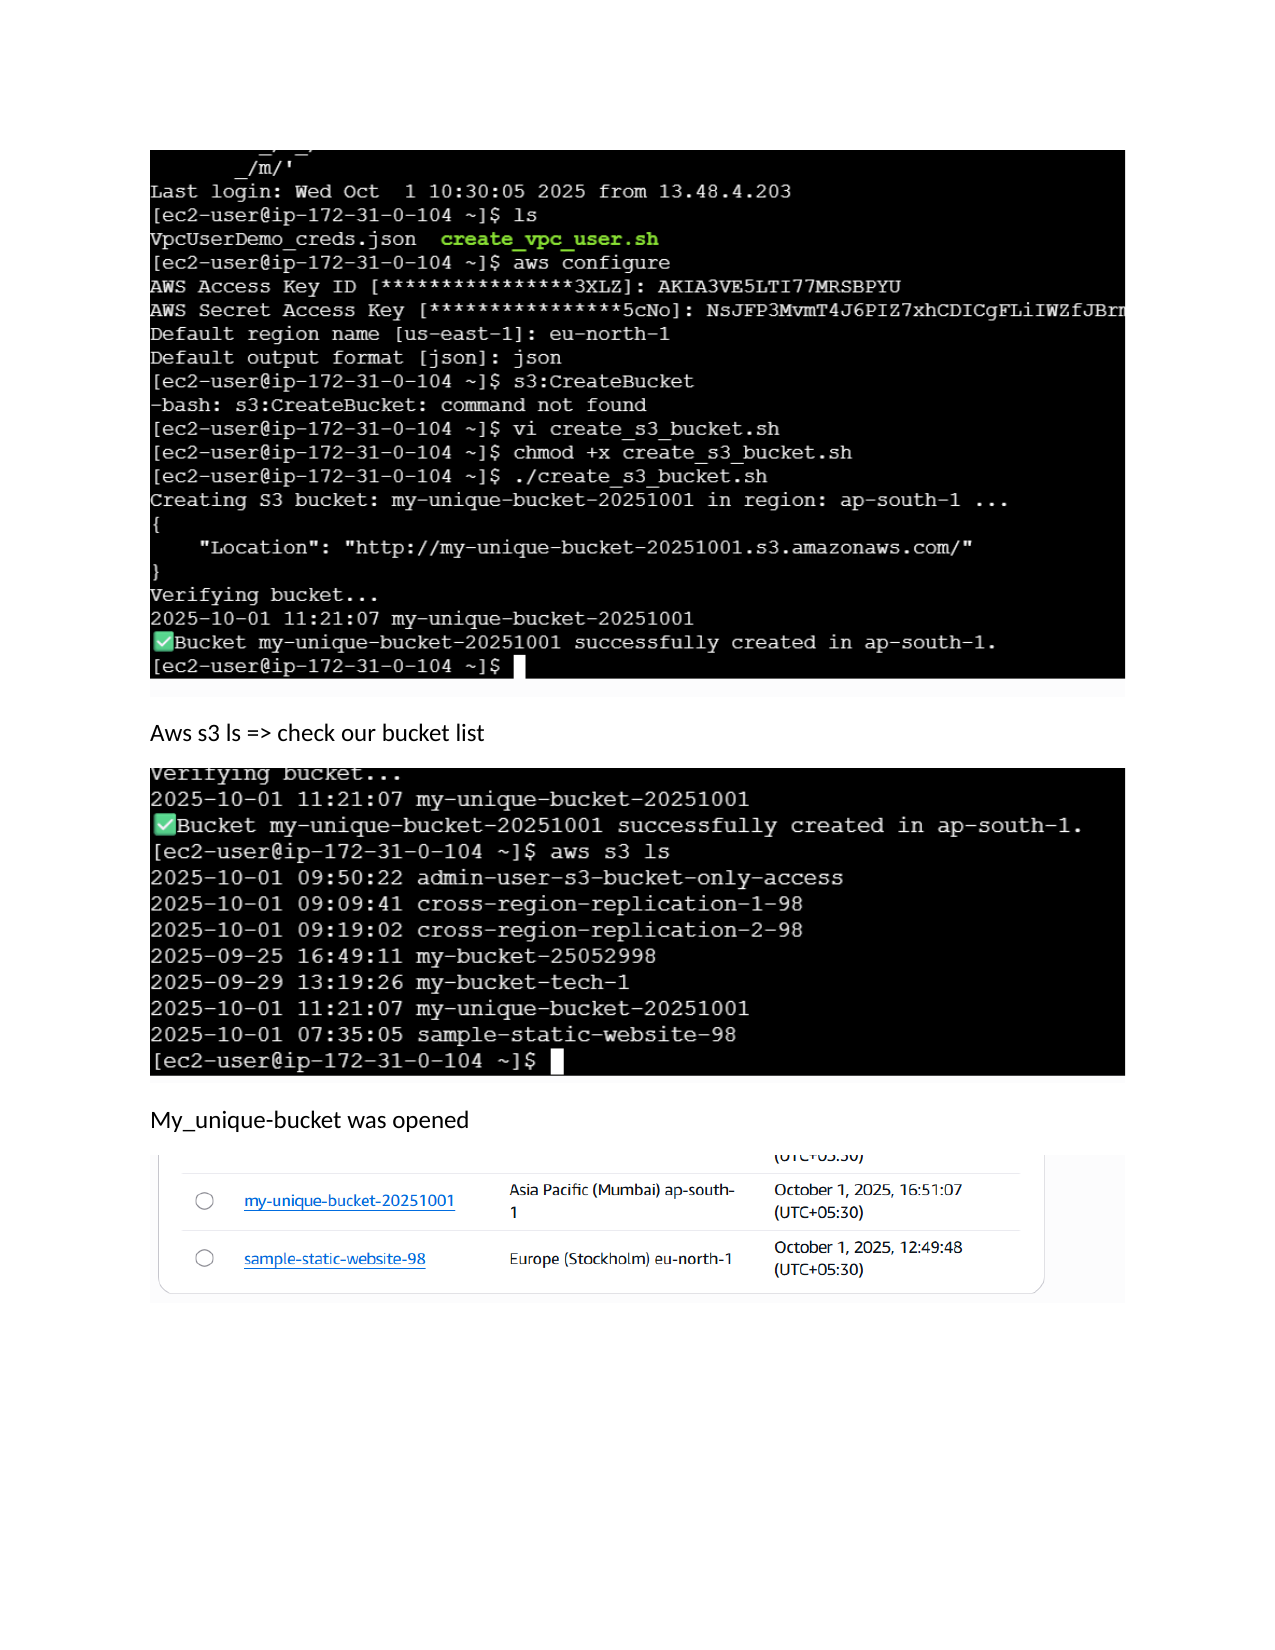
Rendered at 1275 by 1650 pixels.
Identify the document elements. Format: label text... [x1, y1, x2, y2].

picture [150, 768, 1125, 1083]
text My_unique-bucket was opened [150, 1104, 1125, 1134]
picture [150, 1155, 1125, 1303]
text Aws s3 ls => check our bucket list [150, 717, 1125, 748]
picture [150, 150, 1125, 697]
